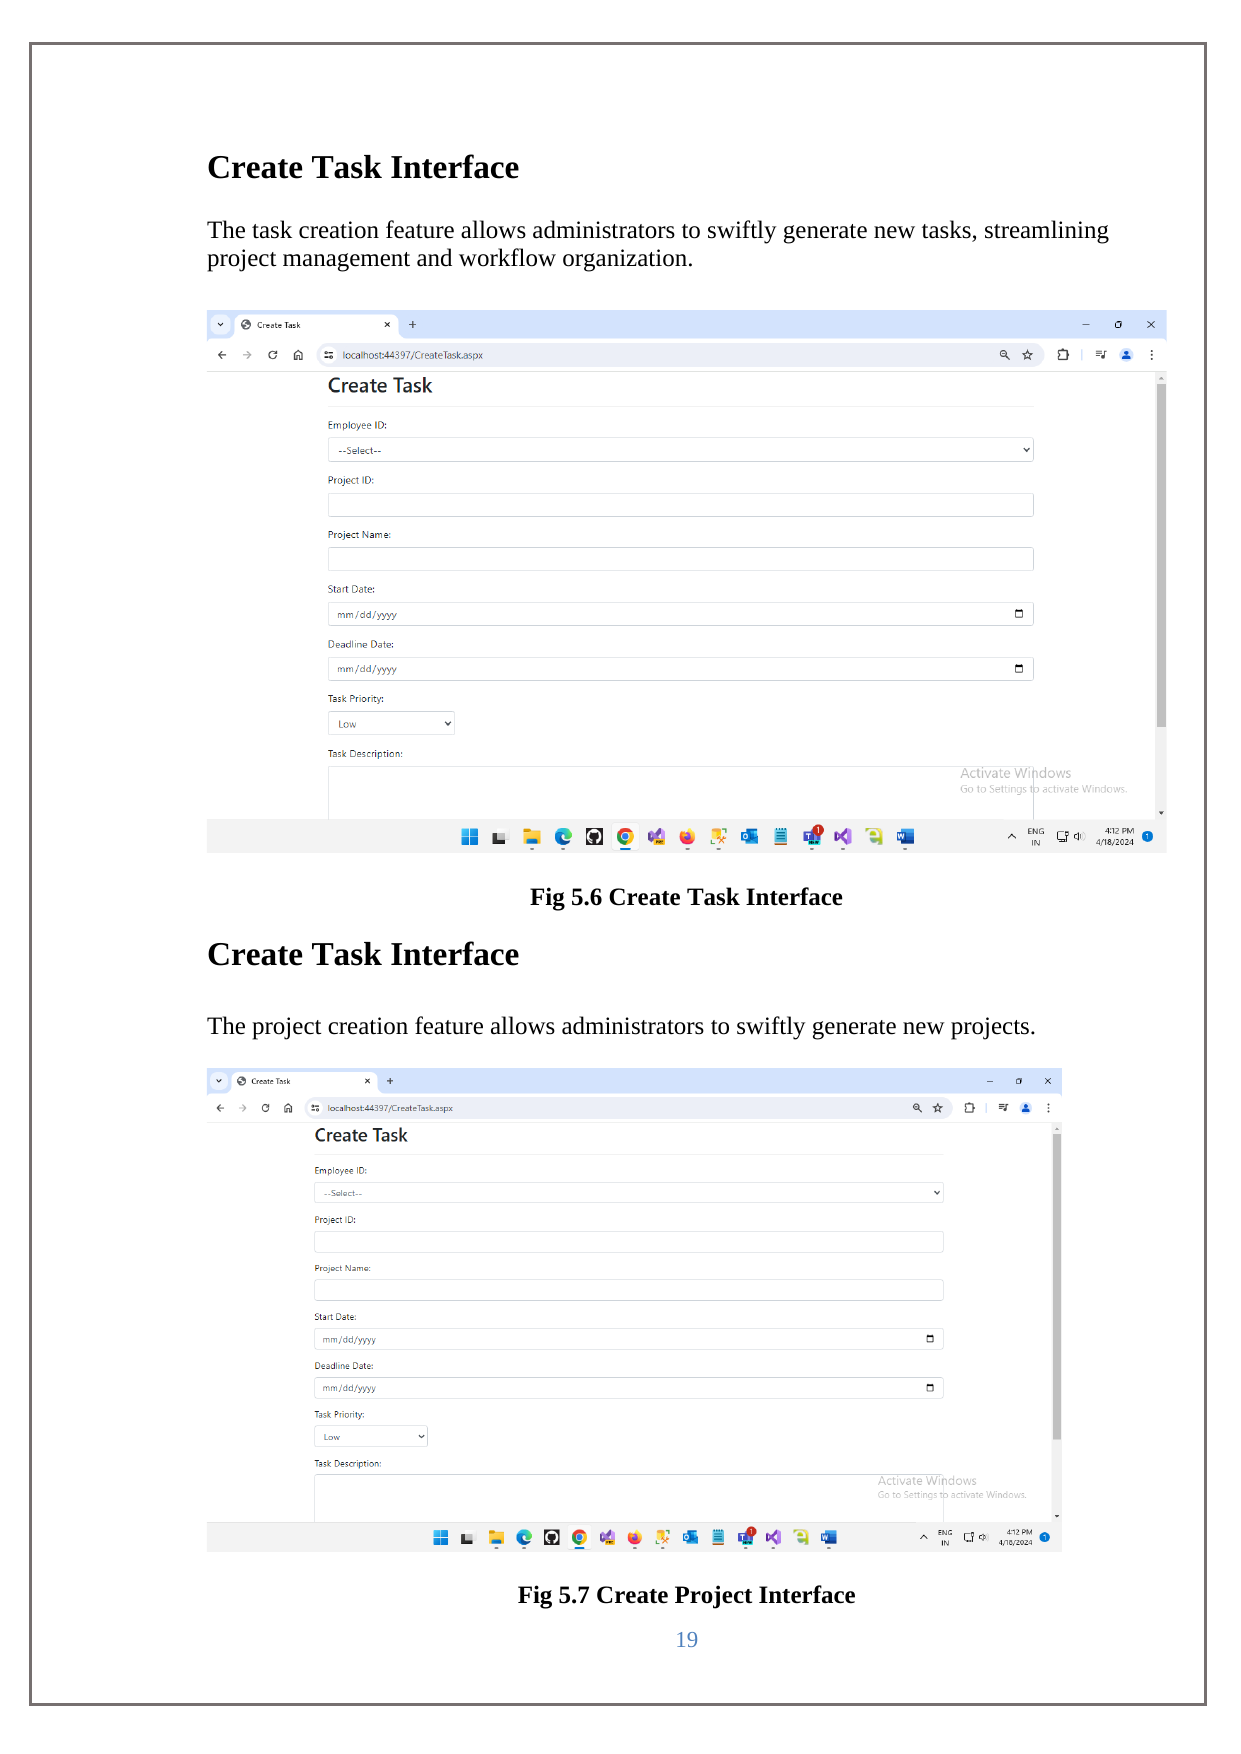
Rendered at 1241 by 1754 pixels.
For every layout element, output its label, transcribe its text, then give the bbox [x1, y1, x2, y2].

subtitle Create Task Interface [207, 148, 1166, 186]
picture [206, 310, 1167, 853]
subtitle Fig 5.7 Create Project Interface [207, 1580, 1166, 1609]
picture [206, 1068, 1062, 1552]
subtitle Create Task Interface [207, 934, 1166, 973]
subtitle The task creation feature allows administrators to swiftly generate new tasks, streamlining project management and workflow organization. [207, 215, 1166, 272]
subtitle Fig 5.6 Create Task Interface [207, 882, 1166, 910]
subtitle The project creation feature allows administrators to swiftly generate new projects. [207, 1011, 1166, 1040]
